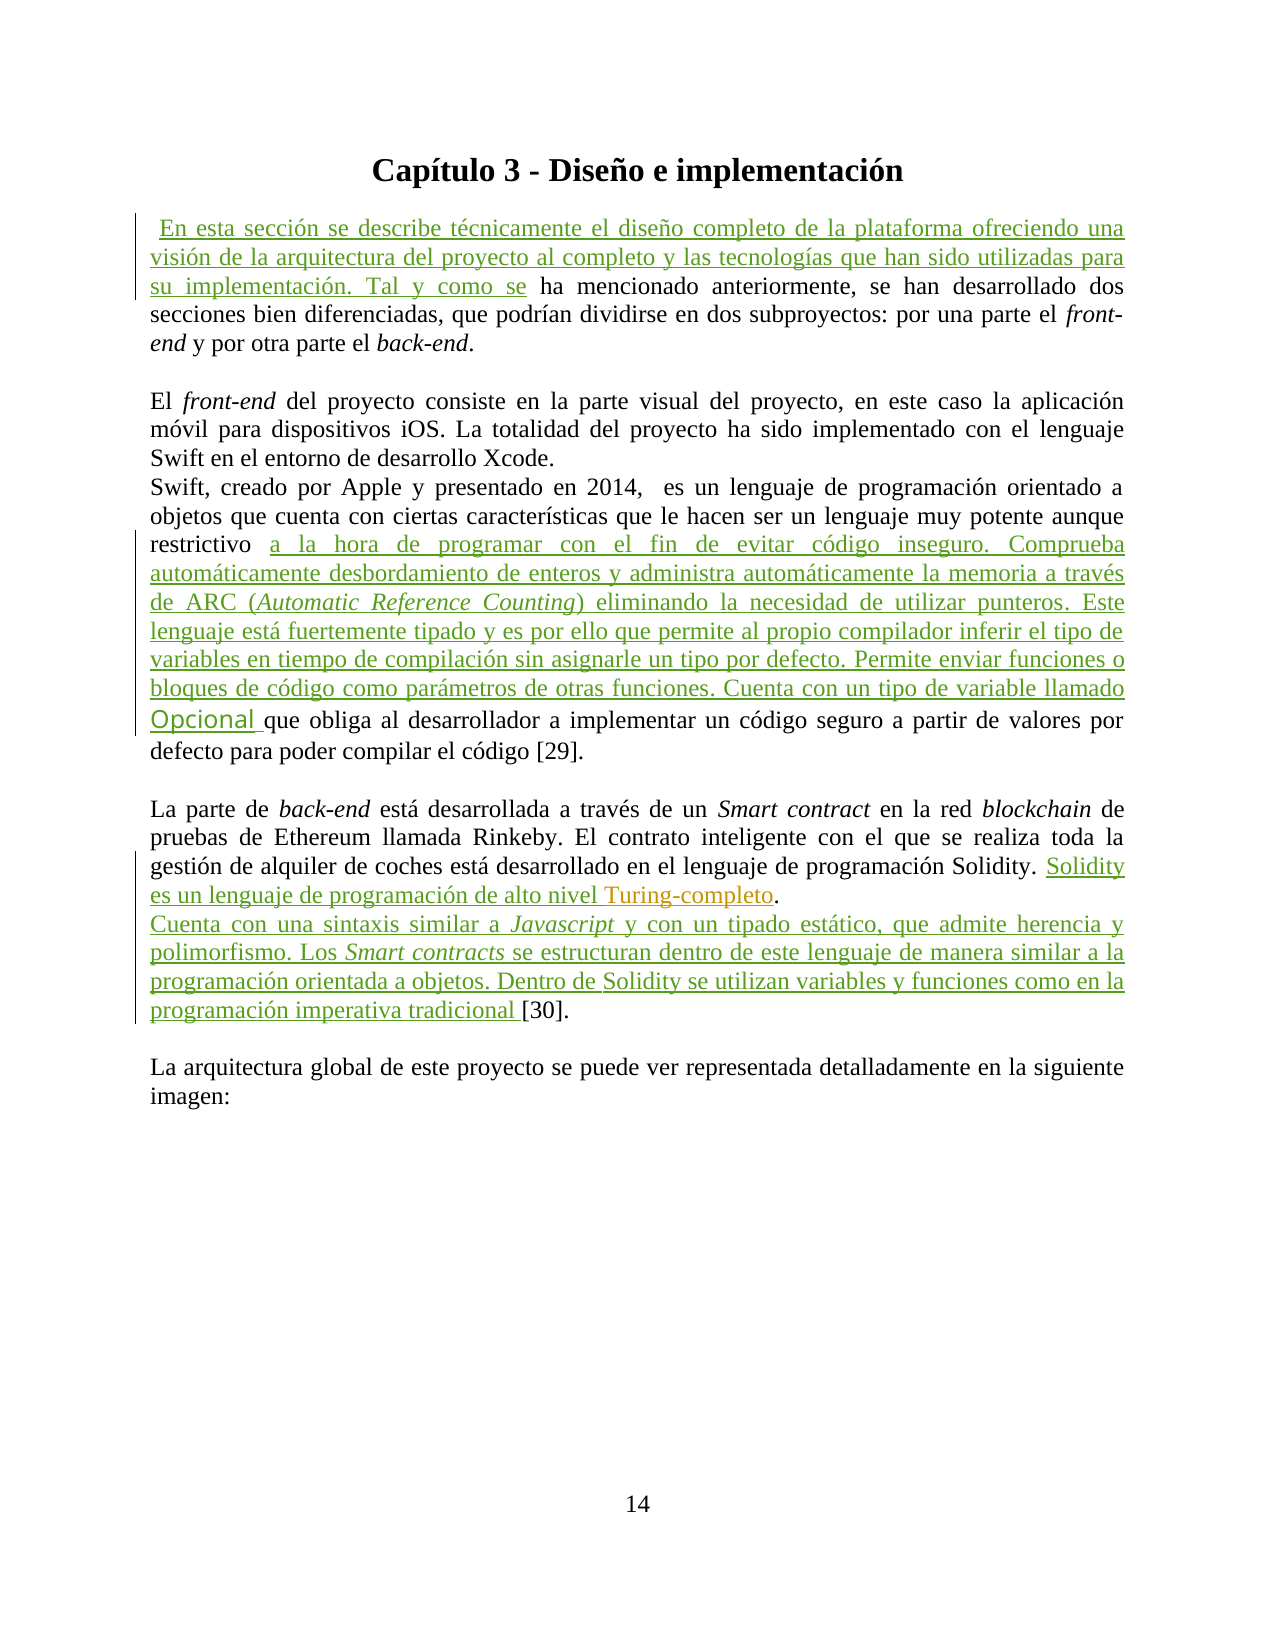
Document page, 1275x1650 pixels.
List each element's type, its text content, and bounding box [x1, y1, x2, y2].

text Swift, creado por Apple y presentado en 2014, es un lenguaje de programación orientado a objetos que cuenta con ciertas características que le hacen ser un lenguaje muy potente aunque restrictivo que obliga al desarrollador a implementar un código seguro a partir de valores por defecto para poder compilar el código [29]. [150, 585, 1125, 612]
text [30]. [150, 909, 1125, 962]
text Swift, creado por Apple y presentado en 2014, es un lenguaje de programación orientado a objetos que cuenta con ciertas características que le hacen ser un lenguaje muy potente aunque restrictivo que obliga al desarrollador a implementar un código seguro a partir de valores por defecto para poder compilar el código [29]. [150, 700, 1125, 765]
text Swift, creado por Apple y presentado en 2014, es un lenguaje de programación orientado a objetos que cuenta con ciertas características que le hacen ser un lenguaje muy potente aunque restrictivo que obliga al desarrollador a implementar un código seguro a partir de valores por defecto para poder compilar el código [29]. [150, 472, 1125, 583]
text La arquitectura global de este proyecto se puede ver representada detalladamente en la siguiente imagen: [150, 1052, 1125, 1110]
text El front-end del proyecto consiste en la parte visual del proyecto, en este caso la aplicación móvil para dispositivos iOS. La totalidad del proyecto ha sido implementado con el lenguaje Swift en el entorno de desarrollo Xcode. [150, 386, 1125, 472]
text Swift, creado por Apple y presentado en 2014, es un lenguaje de programación orientado a objetos que cuenta con ciertas características que le hacen ser un lenguaje muy potente aunque restrictivo que obliga al desarrollador a implementar un código seguro a partir de valores por defecto para poder compilar el código [29]. [150, 671, 1125, 698]
text [30]. [150, 992, 1125, 1024]
subtitle Diseño e implementación [150, 150, 1125, 188]
text ha mencionado anteriormente, se han desarrollado dos secciones bien diferenciadas, que podrían dividirse en dos subproyectos: por una parte el front-end y por otra parte el back-end. [150, 268, 1125, 357]
text ha mencionado anteriormente, se han desarrollado dos secciones bien diferenciadas, que podrían dividirse en dos subproyectos: por una parte el front-end y por otra parte el back-end. [150, 213, 1125, 267]
text Swift, creado por Apple y presentado en 2014, es un lenguaje de programación orientado a objetos que cuenta con ciertas características que le hacen ser un lenguaje muy potente aunque restrictivo que obliga al desarrollador a implementar un código seguro a partir de valores por defecto para poder compilar el código [29]. [150, 613, 1125, 669]
text [30]. [150, 964, 1125, 991]
text La parte de back-end está desarrollada a través de un Smart contract en la red blockchain de pruebas de Ethereum llamada Rinkeby. El contrato inteligente con el que se realiza toda la gestión de alquiler de coches está desarrollado en el lenguaje de programación Solidity. . [150, 794, 1125, 909]
